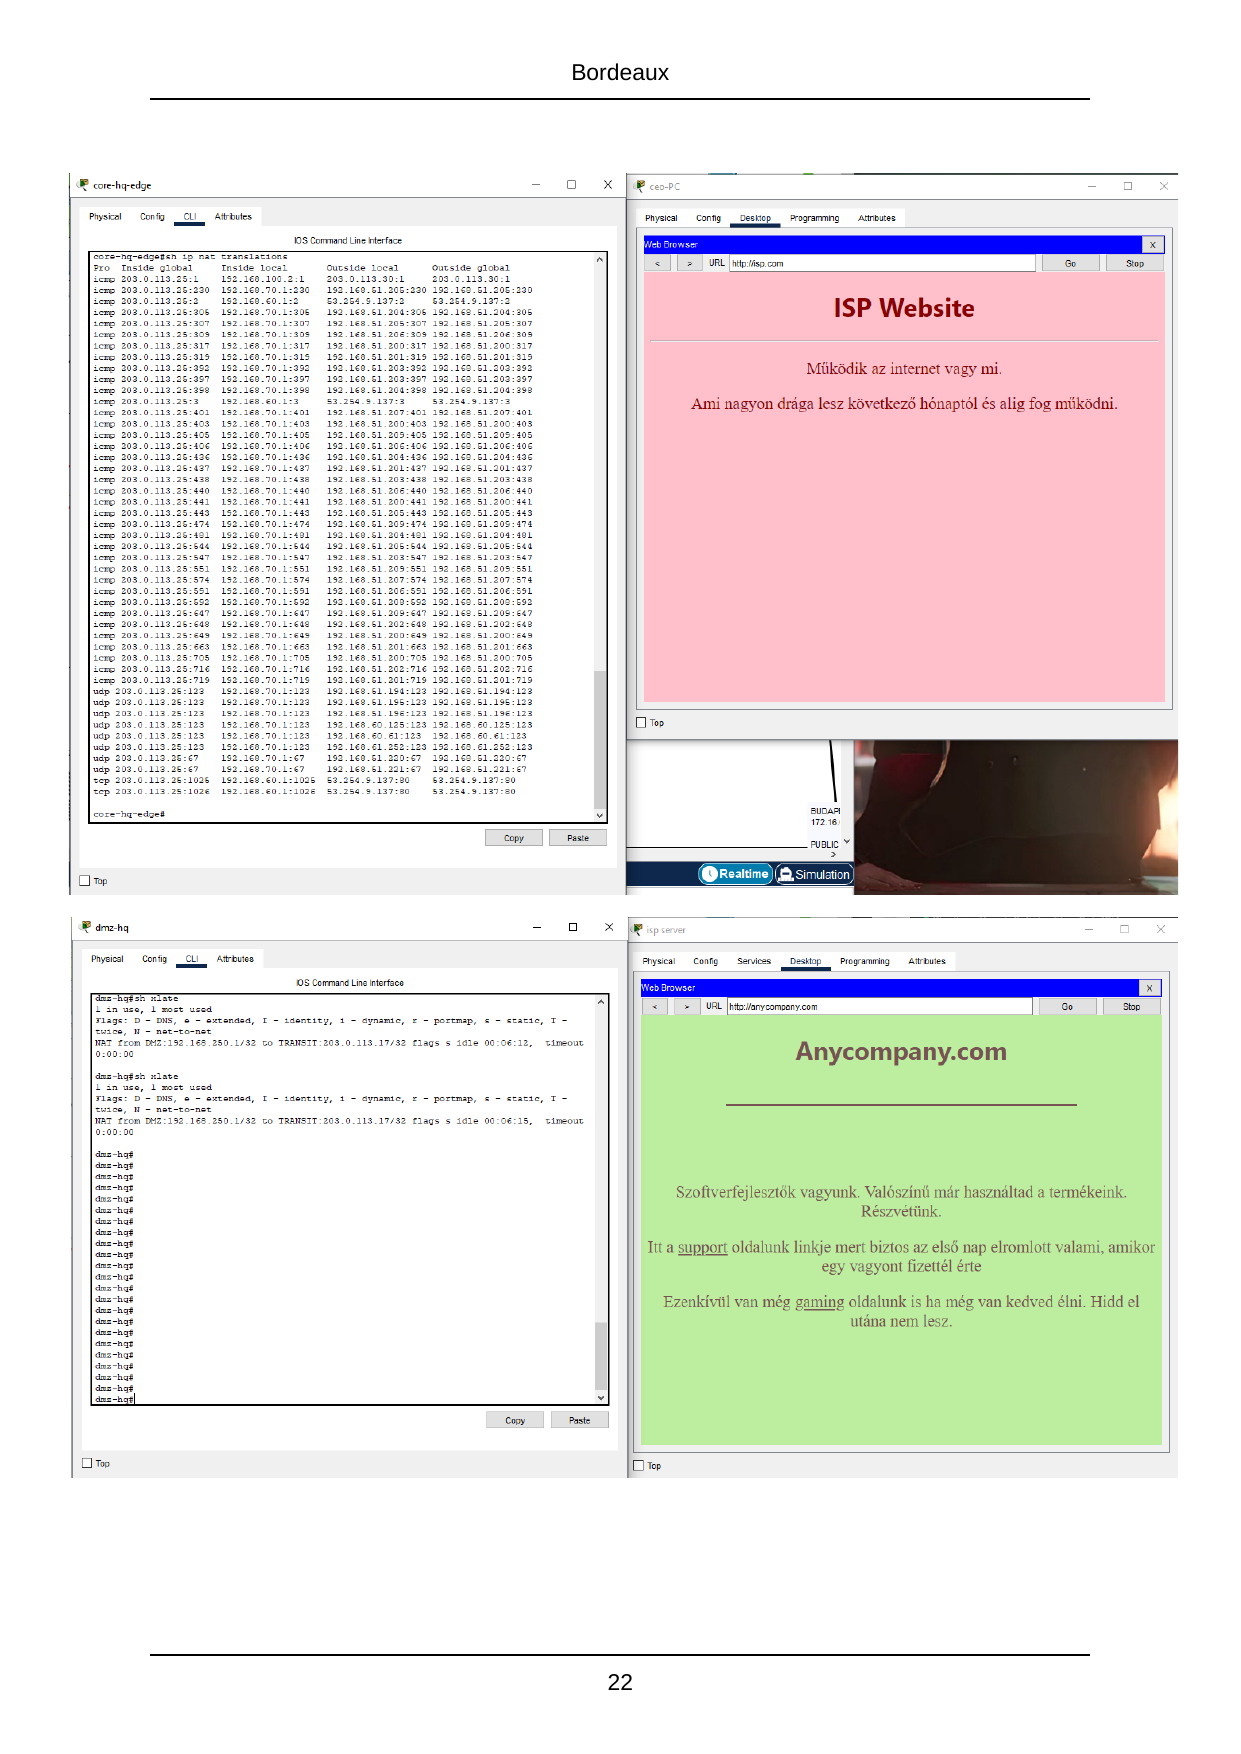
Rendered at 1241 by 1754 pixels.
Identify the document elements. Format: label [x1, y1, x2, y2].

picture [71, 917, 1178, 1478]
picture [68, 173, 1179, 895]
